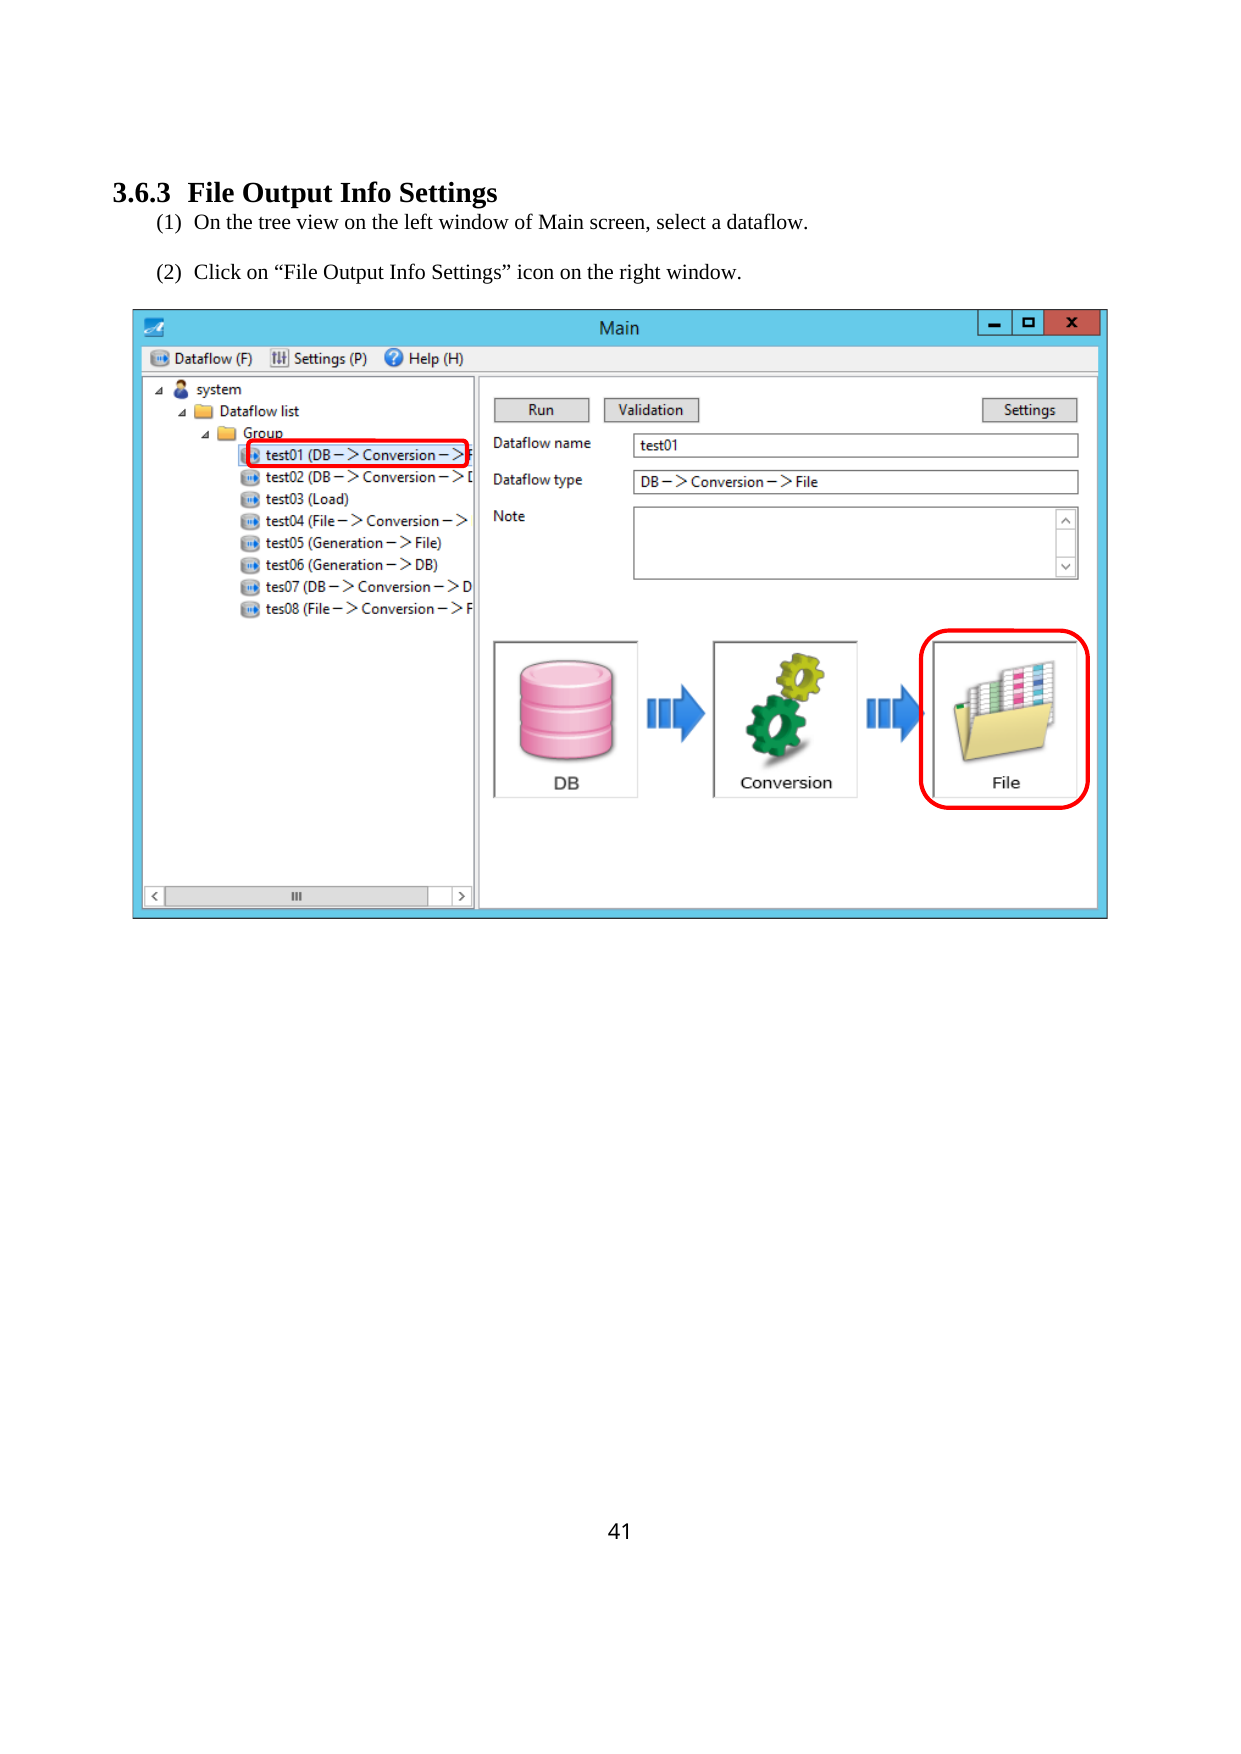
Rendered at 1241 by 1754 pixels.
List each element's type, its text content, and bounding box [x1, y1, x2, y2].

list On the tree view on the left window of Main screen, select a dataflow. [156, 209, 1128, 234]
list Click on “File Output Info Settings” icon on the right window. [156, 259, 1128, 284]
subtitle File Output Info Settings [112, 175, 1128, 209]
picture [132, 309, 1108, 919]
